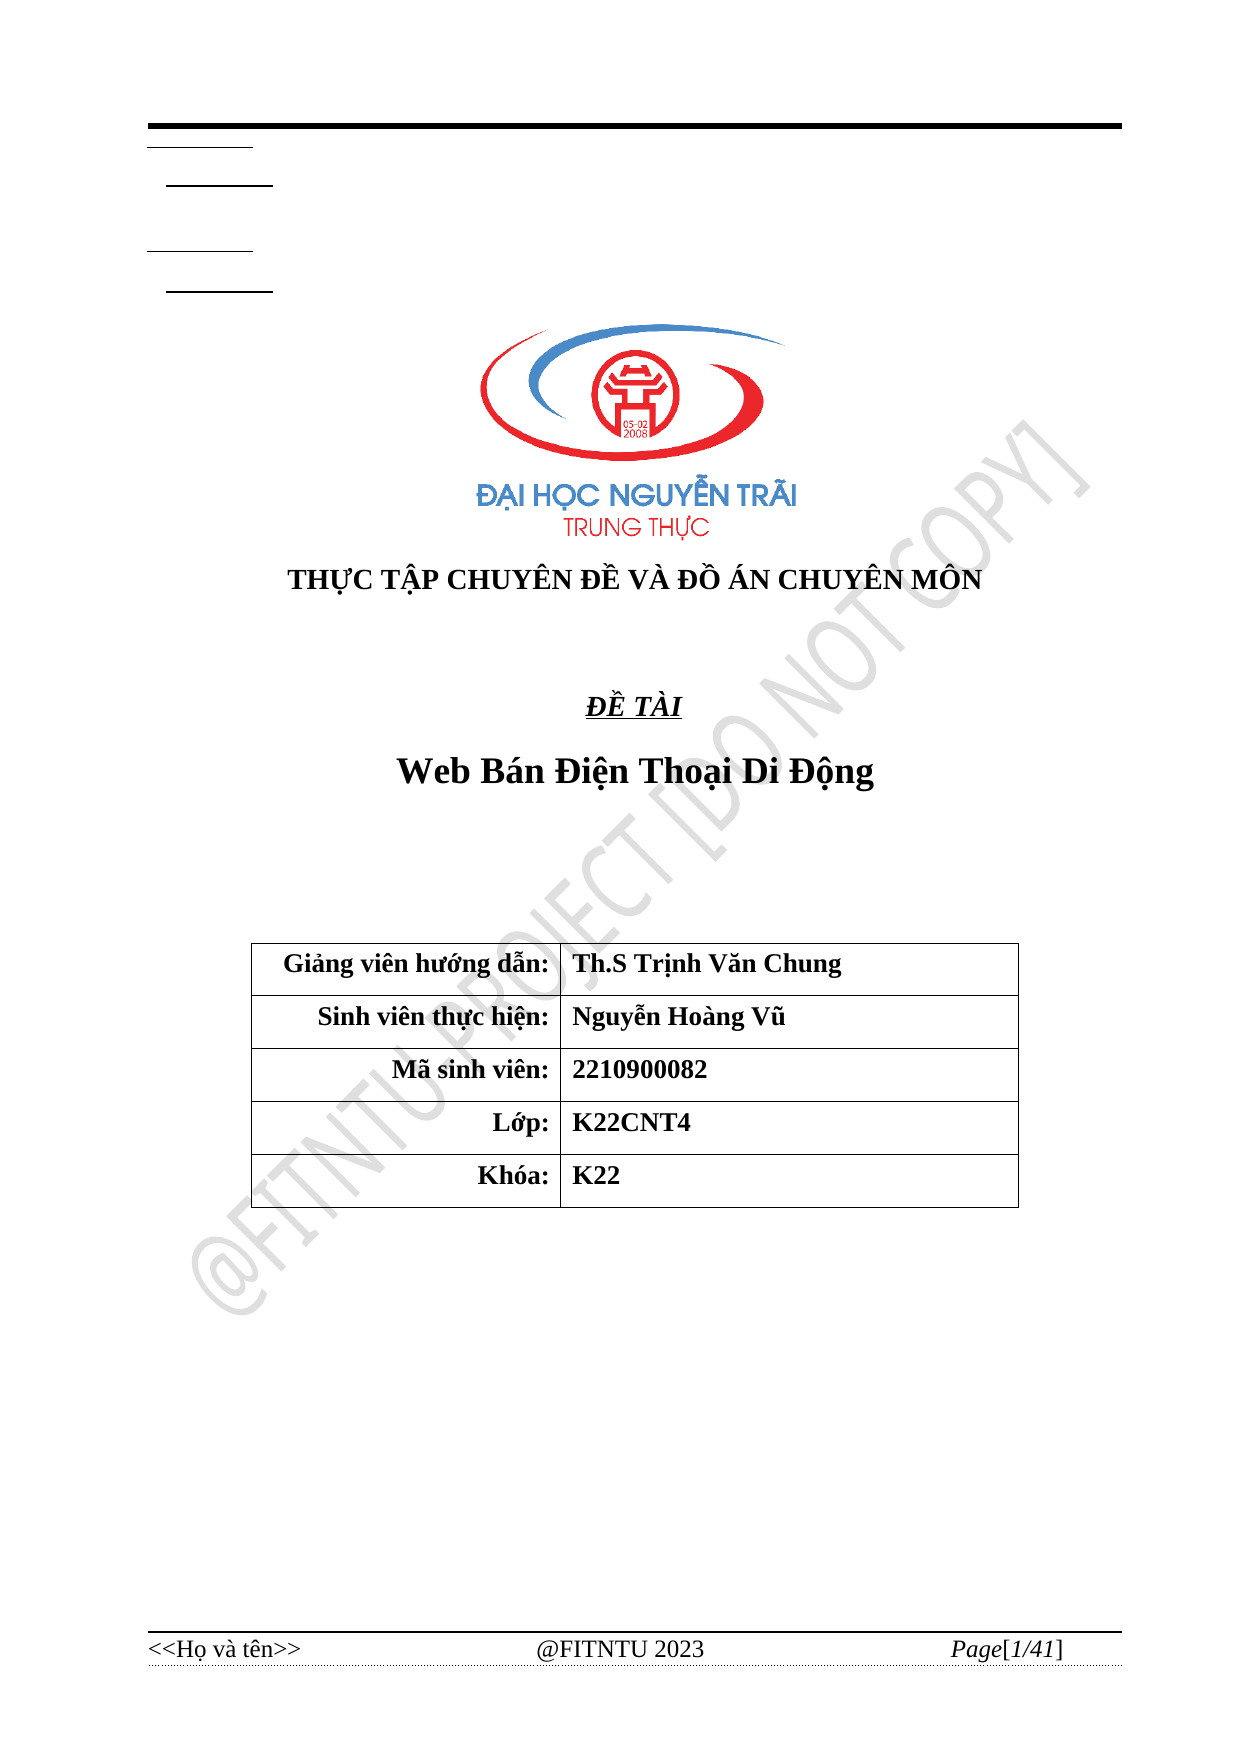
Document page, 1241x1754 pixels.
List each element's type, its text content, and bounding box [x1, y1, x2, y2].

table_cell K22 [561, 1155, 1018, 1207]
table_cell Sinh viên thực hiện: [252, 996, 560, 1048]
text ĐỀ TÀI [148, 689, 1122, 722]
table_cell K22CNT4 [561, 1102, 1018, 1154]
text Web Bán Điện Thoại Di Động [148, 748, 1122, 791]
picture [457, 311, 813, 549]
table_cell Mã sinh viên: [252, 1049, 560, 1101]
table_header Th.S Trịnh Văn Chung [561, 944, 1018, 995]
table_cell Khóa: [252, 1155, 560, 1207]
table_cell Lớp: [252, 1102, 560, 1154]
table_header Giảng viên hướng dẫn: [252, 944, 560, 995]
table_cell Nguyễn Hoàng Vũ [561, 996, 1018, 1048]
table_cell 2210900082 [561, 1049, 1018, 1101]
